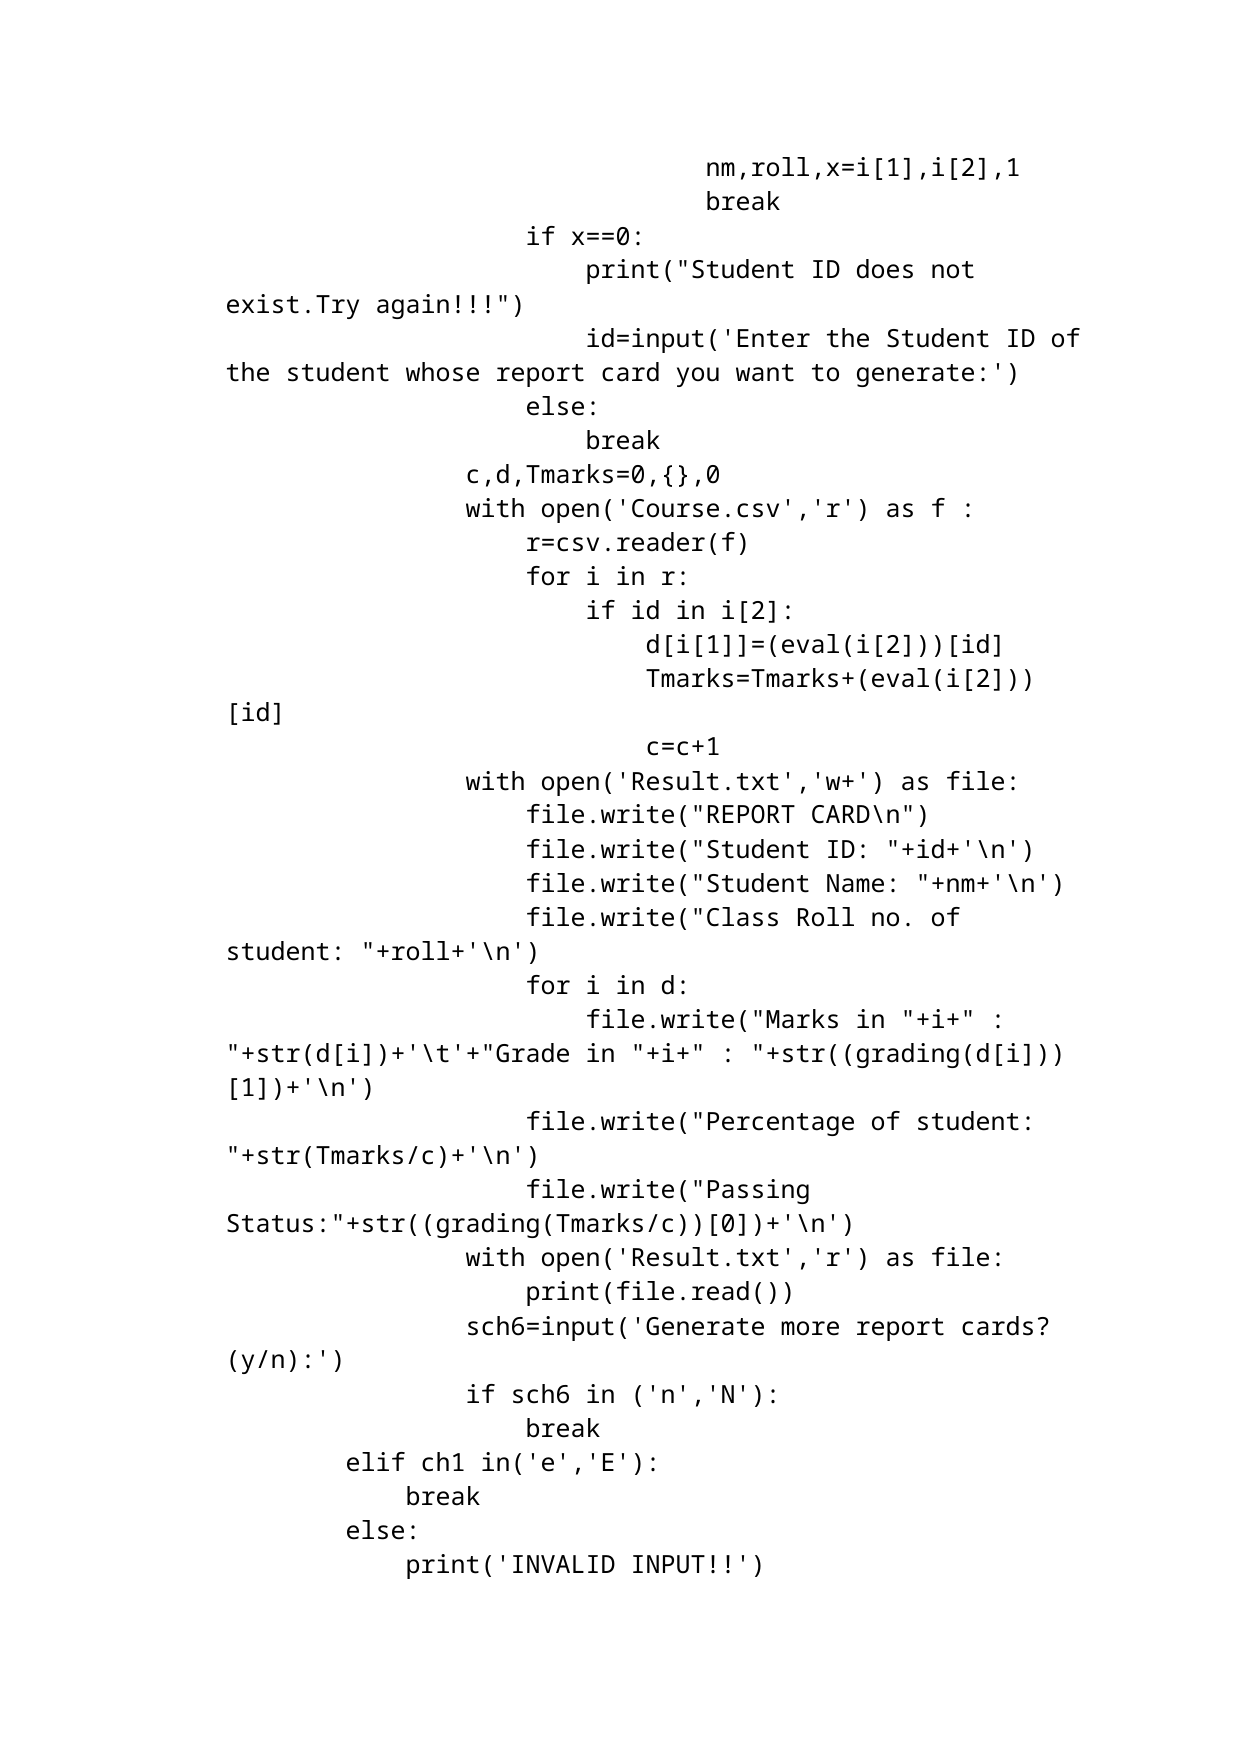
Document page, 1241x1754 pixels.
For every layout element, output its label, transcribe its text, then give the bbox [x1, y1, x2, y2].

text d[i[1]]=(eval(i[2]))[id] [225, 627, 1090, 661]
text else: [225, 388, 1090, 422]
text elif ch1 in('e','E'): [225, 1444, 1090, 1478]
text print("Student ID does not exist.Try again!!!") [225, 252, 1090, 320]
text break [225, 422, 1090, 457]
text r=csv.reader(f) [225, 525, 1090, 559]
text c=c+1 [225, 729, 1090, 763]
text file.write("REPORT CARD\n") [225, 797, 1090, 831]
text with open('Result.txt','w+') as file: [225, 763, 1090, 797]
text if x==0: [225, 218, 1090, 252]
text else: [225, 1512, 1090, 1547]
text break [225, 1478, 1090, 1512]
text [225, 320, 1090, 388]
text Tmarks=Tmarks+(eval(i[2]))[id] [225, 661, 1090, 729]
text print(file.read()) [225, 1274, 1090, 1308]
text file.write("Student ID: "+id+'\n') [225, 831, 1090, 865]
text with open('Course.csv','r') as f : [225, 491, 1090, 525]
text sch6=input('Generate more report cards?(y/n):') [225, 1308, 1090, 1376]
text if sch6 in ('n','N'): [225, 1376, 1090, 1410]
text with open('Result.txt','r') as file: [225, 1240, 1090, 1274]
text file.write("Student Name: "+nm+'\n') [225, 865, 1090, 899]
text print('INVALID INPUT!!') [225, 1547, 1090, 1581]
text file.write("Passing Status:"+str((grading(Tmarks/c))[0])+'\n') [225, 1172, 1090, 1240]
text file.write("Percentage of student: "+str(Tmarks/c)+'\n') [225, 1104, 1090, 1172]
text if id in i[2]: [225, 593, 1090, 627]
text nm,roll,x=i[1],i[2],1 [225, 150, 1090, 184]
text c,d,Tmarks=0,{},0 [225, 457, 1090, 491]
text for i in d: [225, 967, 1090, 1002]
text break [225, 184, 1090, 218]
text file.write("Class Roll no. of student: "+roll+'\n') [225, 899, 1090, 967]
text for i in r: [225, 559, 1090, 593]
text break [225, 1410, 1090, 1444]
text file.write("Marks in "+i+" : "+str(d[i])+'\t'+"Grade in "+i+" : "+str((grading(d[i]))[1])+'\n') [225, 1002, 1090, 1104]
